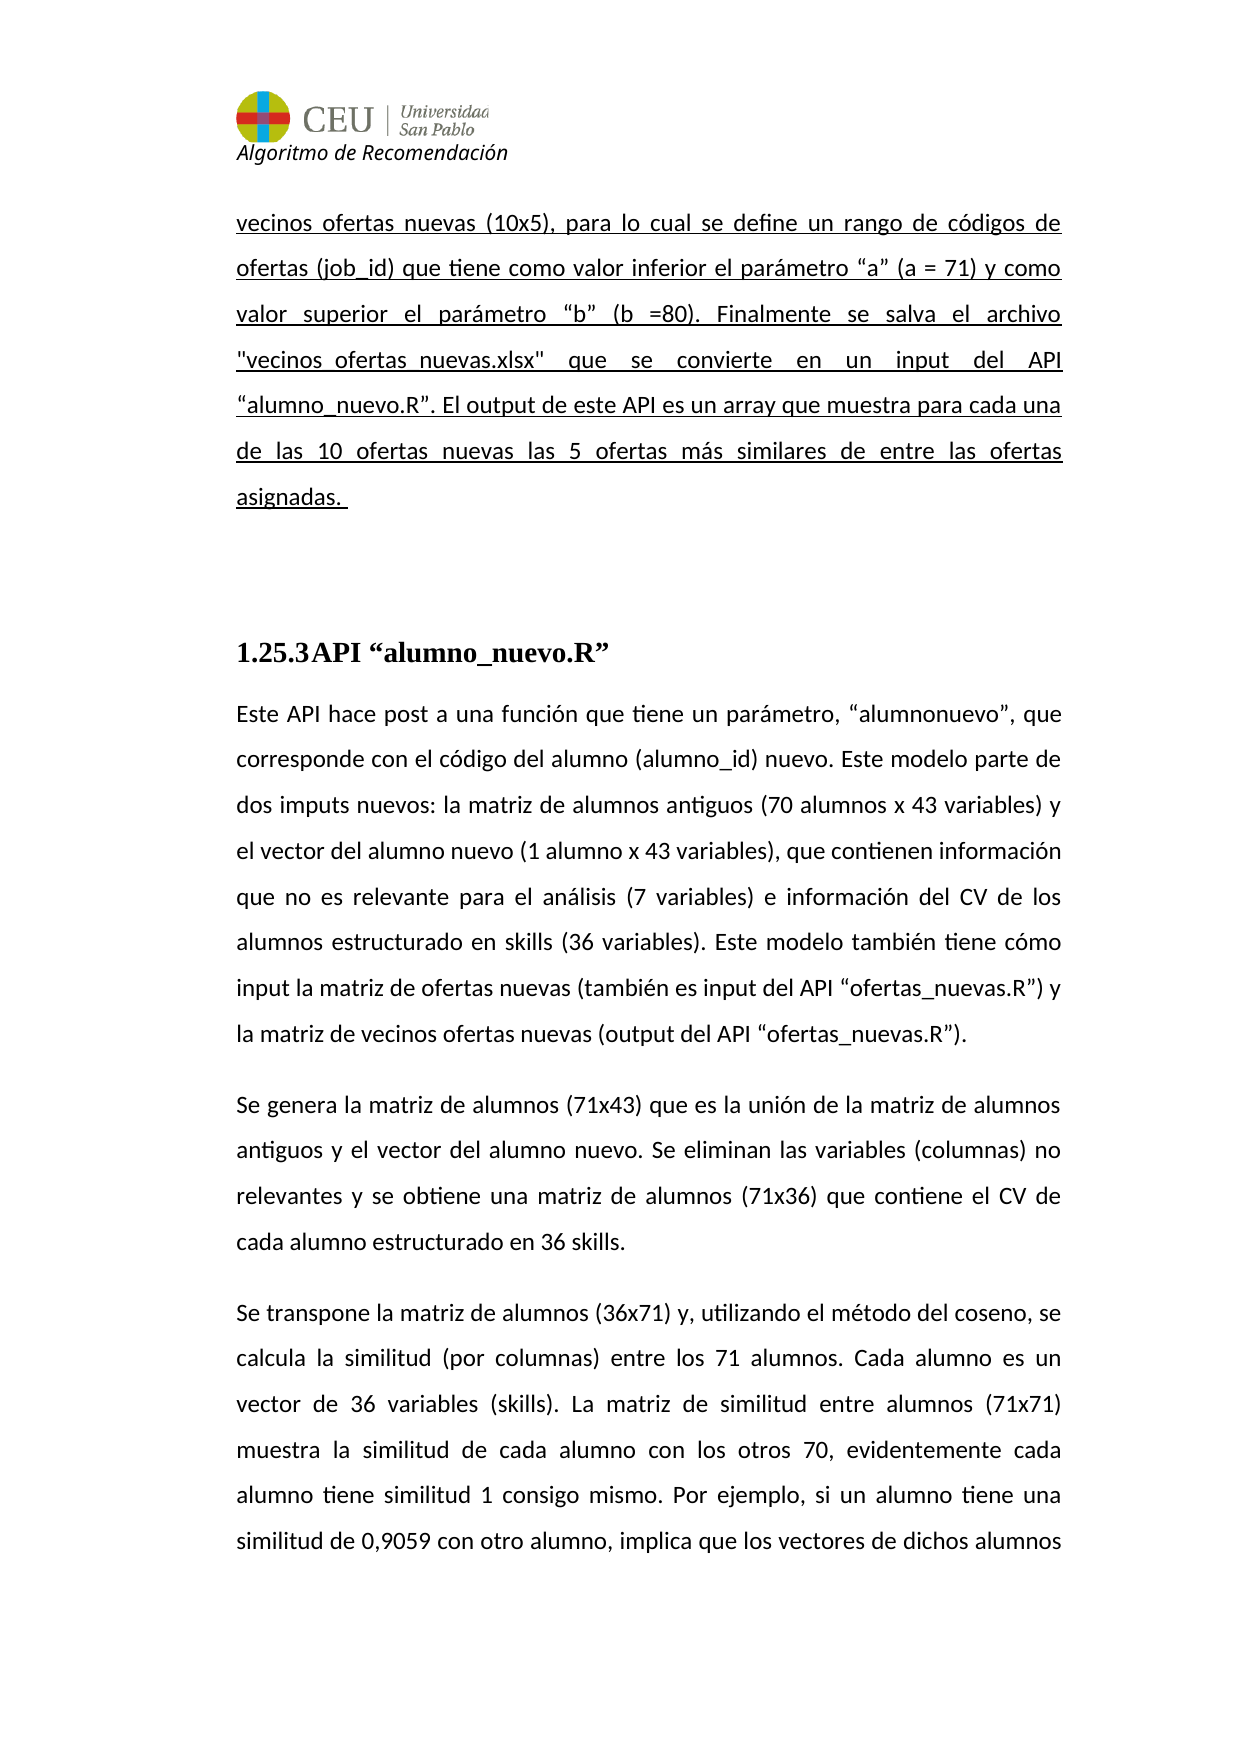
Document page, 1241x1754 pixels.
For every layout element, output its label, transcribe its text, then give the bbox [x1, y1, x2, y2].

subtitle API “alumno_nuevo.R” [236, 635, 1063, 669]
text Este API hace post a una función que tiene un parámetro, “alumnonuevo”, que corresponde con el código del alumno (alumno_id) nuevo. Este modelo parte de dos imputs nuevos: la matriz de alumnos antiguos (70 alumnos x 43 variables) y el vector del alumno nuevo (1 alumno x 43 variables), que contienen información que no es relevante para el análisis (7 variables) e información del CV de los alumnos estructurado en skills (36 variables). Este modelo también tiene cómo input la matriz de ofertas nuevas (también es input del API “ofertas_nuevas.R”) y la matriz de vecinos ofertas nuevas (output del API “ofertas_nuevas.R”). [236, 698, 1063, 1048]
picture [235, 89, 489, 143]
text Se genera la matriz de alumnos (71x43) que es la unión de la matriz de alumnos antiguos y el vector del alumno nuevo. Se eliminan las variables (columnas) no relevantes y se obtiene una matriz de alumnos (71x36) que contiene el CV de cada alumno estructurado en 36 skills. [236, 1089, 1063, 1256]
